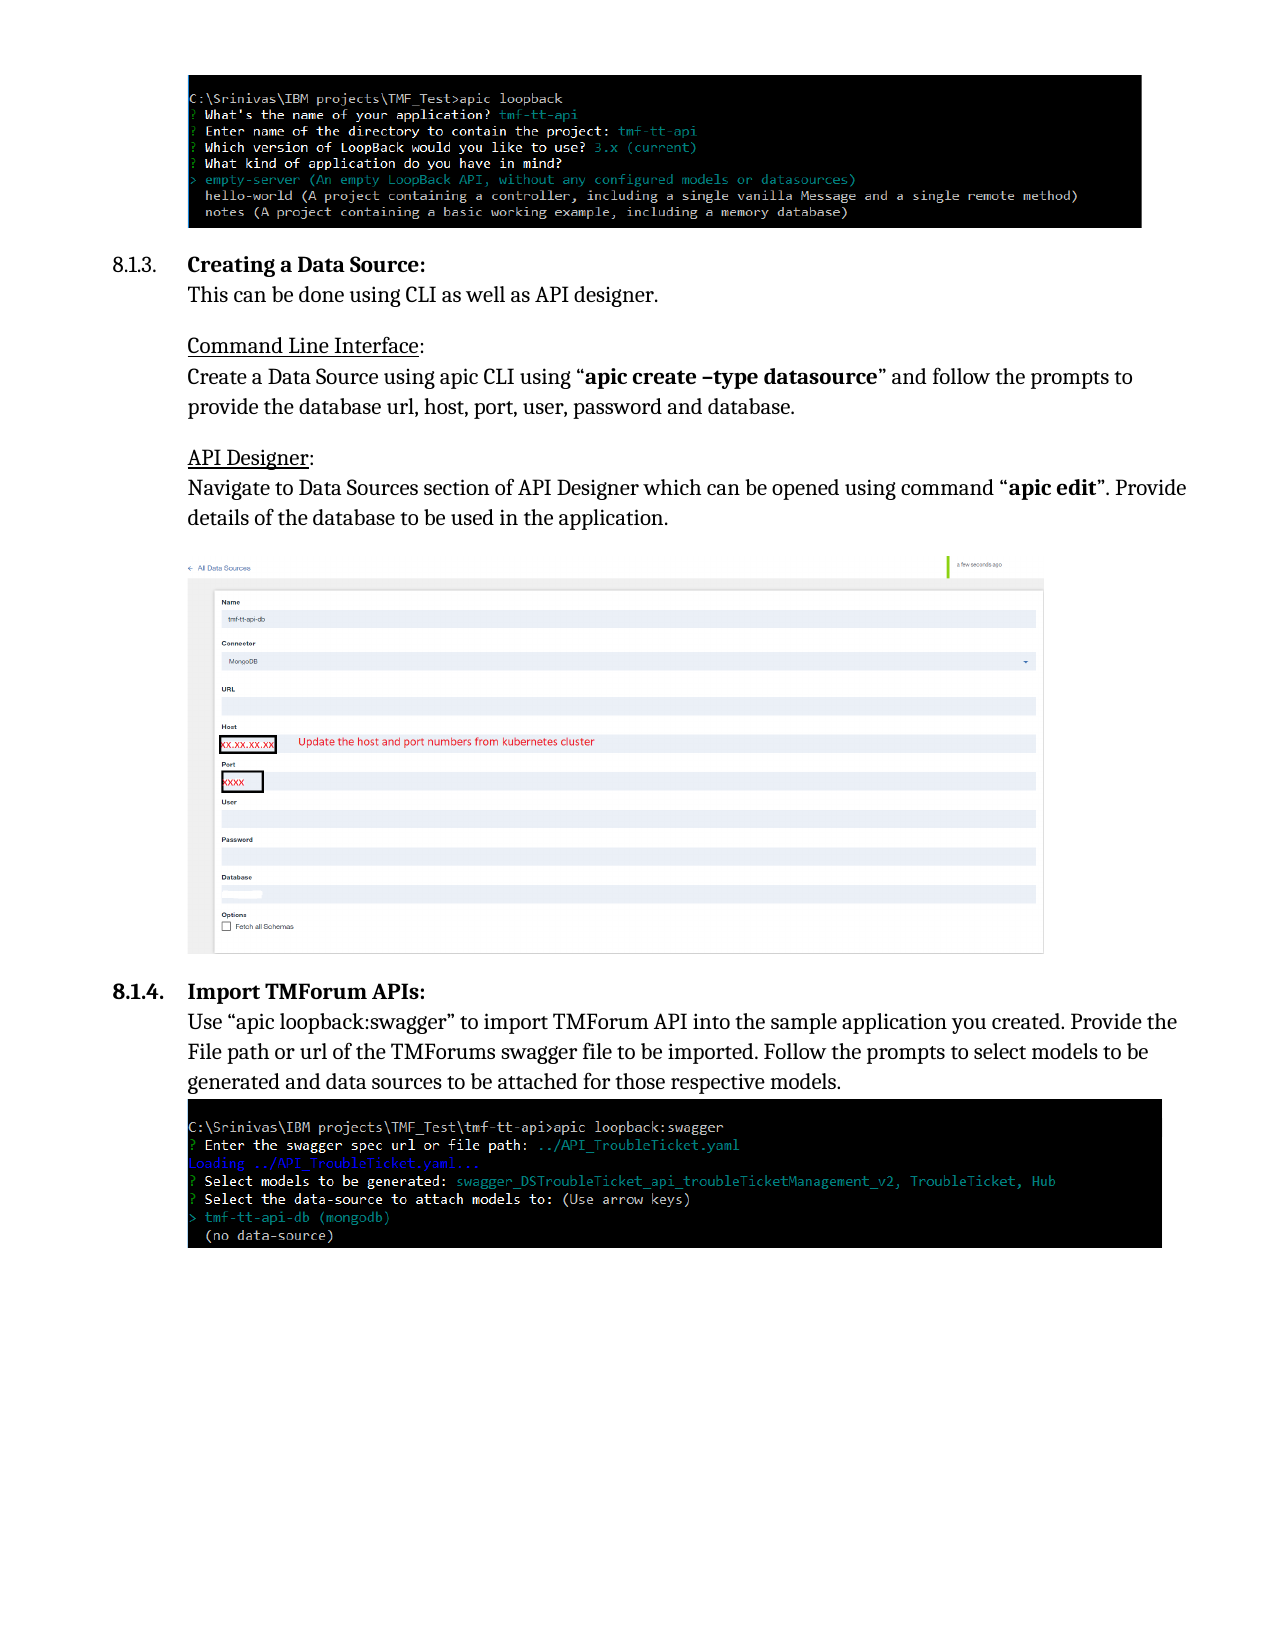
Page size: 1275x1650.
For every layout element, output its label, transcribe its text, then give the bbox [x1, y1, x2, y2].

picture [187, 1099, 1163, 1248]
picture [187, 556, 1044, 954]
picture [187, 75, 1142, 228]
text API Designer: Navigate to Data Sources section of API Designer which can be opened using command “apic edit”. Provide details of the database to be used in the application. [187, 445, 1200, 532]
list Creating a Data Source: This can be done using CLI as well as API designer. [112, 252, 1200, 309]
text Command Line Interface: Create a Data Source using apic CLI using “apic create –type datasource” and follow the prompts to provide the database url, host, port, user, password and database. [187, 333, 1200, 420]
